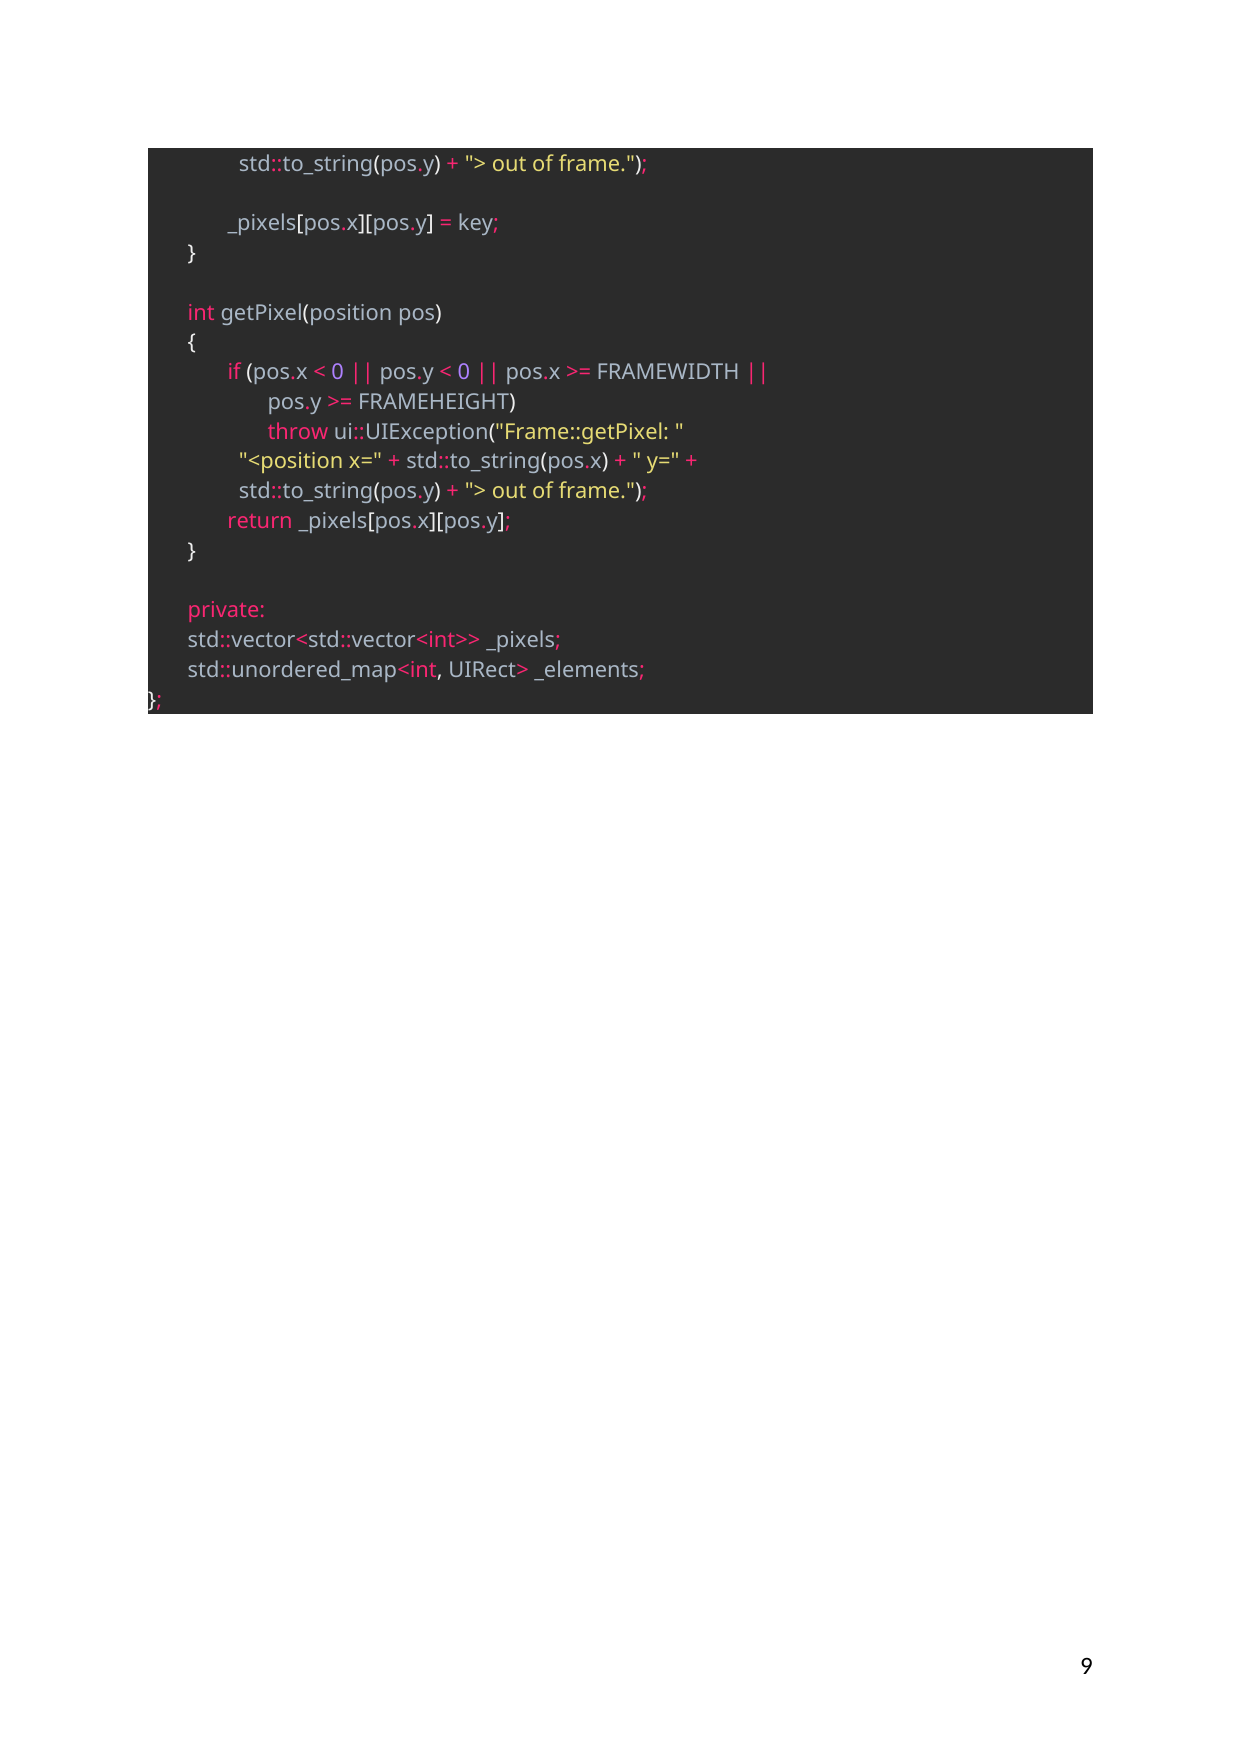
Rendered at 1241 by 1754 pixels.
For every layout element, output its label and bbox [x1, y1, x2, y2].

text [148, 148, 1093, 714]
